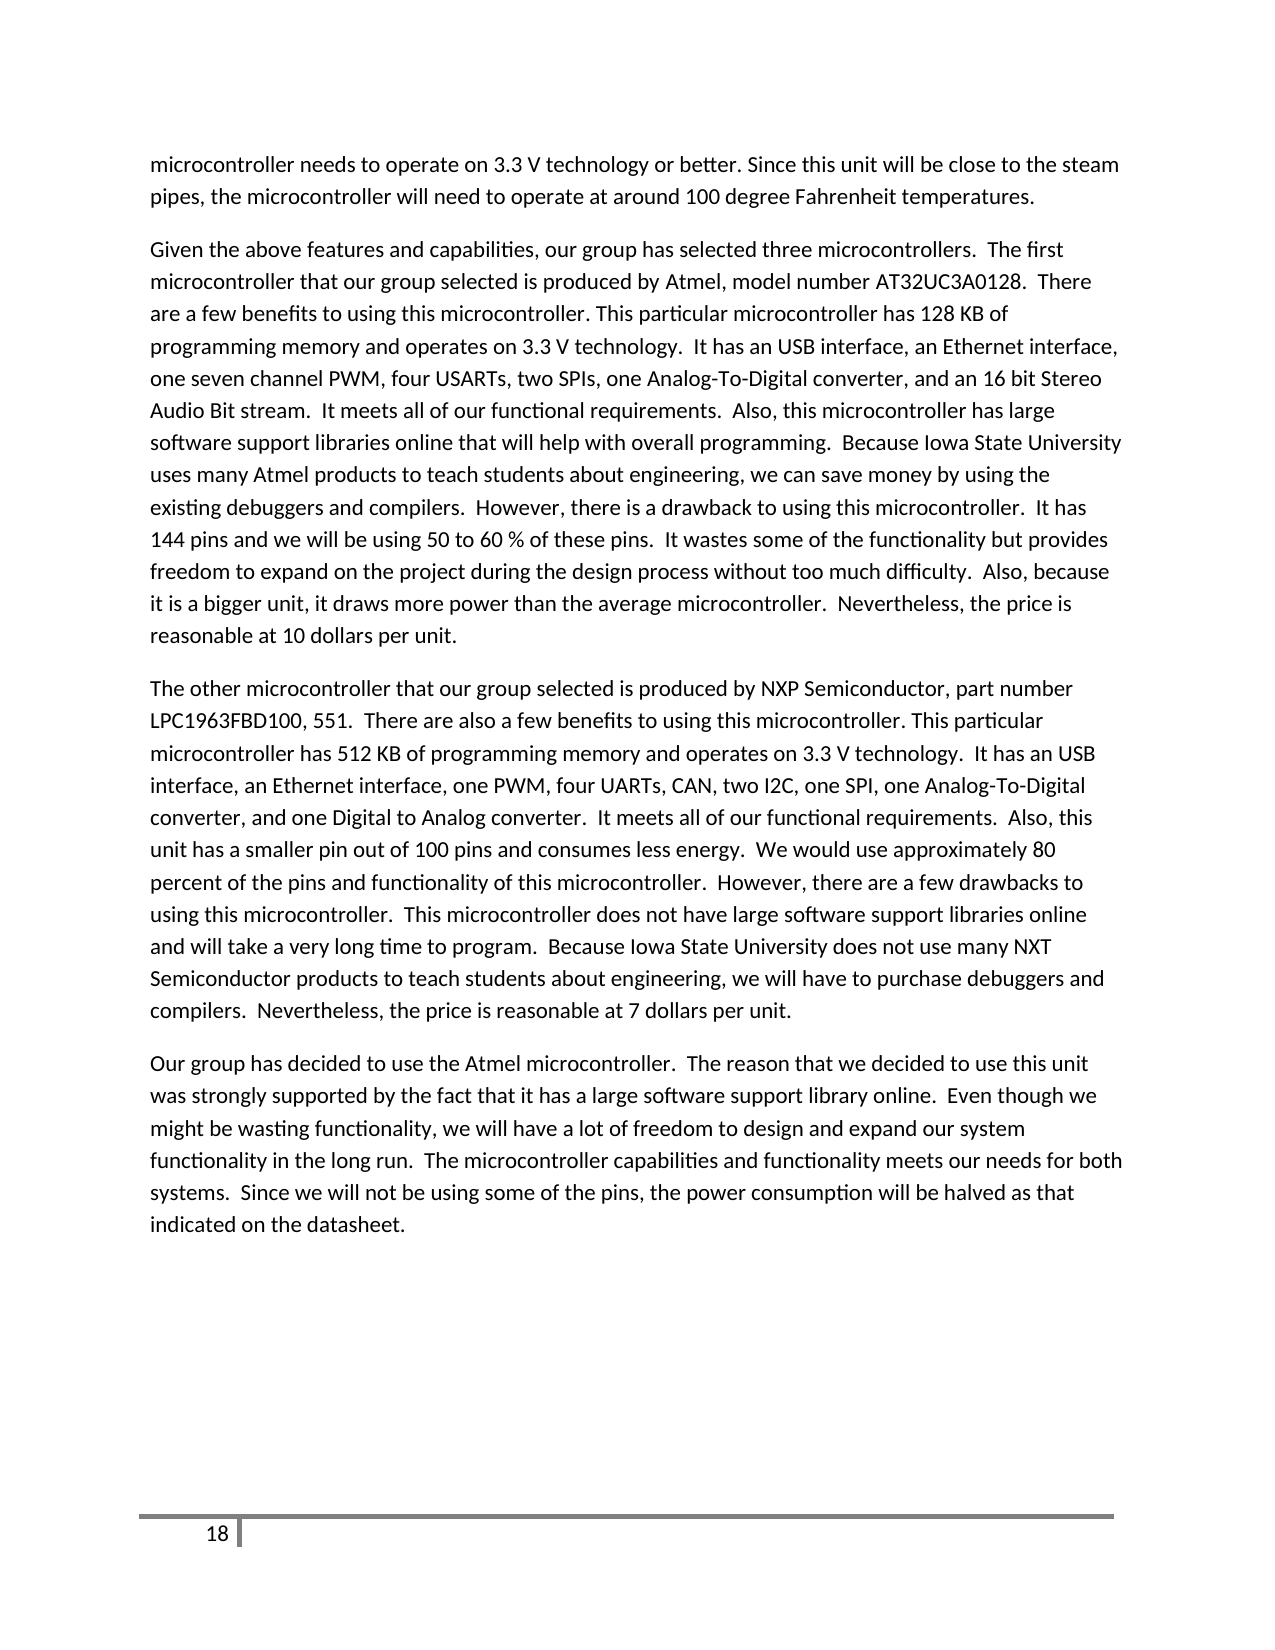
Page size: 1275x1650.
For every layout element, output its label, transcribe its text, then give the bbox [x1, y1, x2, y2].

text Our group has decided to use the Atmel microcontroller. The reason that we decided to use this unit was strongly supported by the fact that it has a large software support library online. Even though we might be wasting functionality, we will have a lot of freedom to design and expand our system functionality in the long run. The microcontroller capabilities and functionality meets our needs for both systems. Since we will not be using some of the pins, the power consumption will be halved as that indicated on the datasheet. [150, 1049, 1125, 1238]
text The other microcontroller that our group selected is produced by NXP Semiconductor, part number LPC1963FBD100, 551. There are also a few benefits to using this microcontroller. This particular microcontroller has 512 KB of programming memory and operates on 3.3 V technology. It has an USB interface, an Ethernet interface, one PWM, four UARTs, CAN, two I2C, one SPI, one Analog-To-Digital converter, and one Digital to Analog converter. It meets all of our functional requirements. Also, this unit has a smaller pin out of 100 pins and consumes less energy. We would use approximately 80 percent of the pins and functionality of this microcontroller. However, there are a few drawbacks to using this microcontroller. This microcontroller does not have large software support libraries online and will take a very long time to program. Because Iowa State University does not use many NXT Semiconductor products to teach students about engineering, we will have to purchase debuggers and compilers. Nevertheless, the price is reasonable at 7 dollars per unit. [150, 674, 1125, 1024]
text Given the above features and capabilities, our group has selected three microcontrollers. The first microcontroller that our group selected is produced by Atmel, model number AT32UC3A0128. There are a few benefits to using this microcontroller. This particular microcontroller has 128 KB of programming memory and operates on 3.3 V technology. It has an USB interface, an Ethernet interface, one seven channel PWM, four USARTs, two SPIs, one Analog-To-Digital converter, and an 16 bit Stereo Audio Bit stream. It meets all of our functional requirements. Also, this microcontroller has large software support libraries online that will help with overall programming. Because Iowa State University uses many Atmel products to teach students about engineering, we can save money by using the existing debuggers and compilers. However, there is a drawback to using this microcontroller. It has 144 pins and we will be using 50 to 60 % of these pins. It wastes some of the functionality but provides freedom to expand on the project during the design process without too much difficulty. Also, because it is a bigger unit, it draws more power than the average microcontroller. Nevertheless, the price is reasonable at 10 dollars per unit. [150, 235, 1125, 649]
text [150, 150, 1125, 210]
